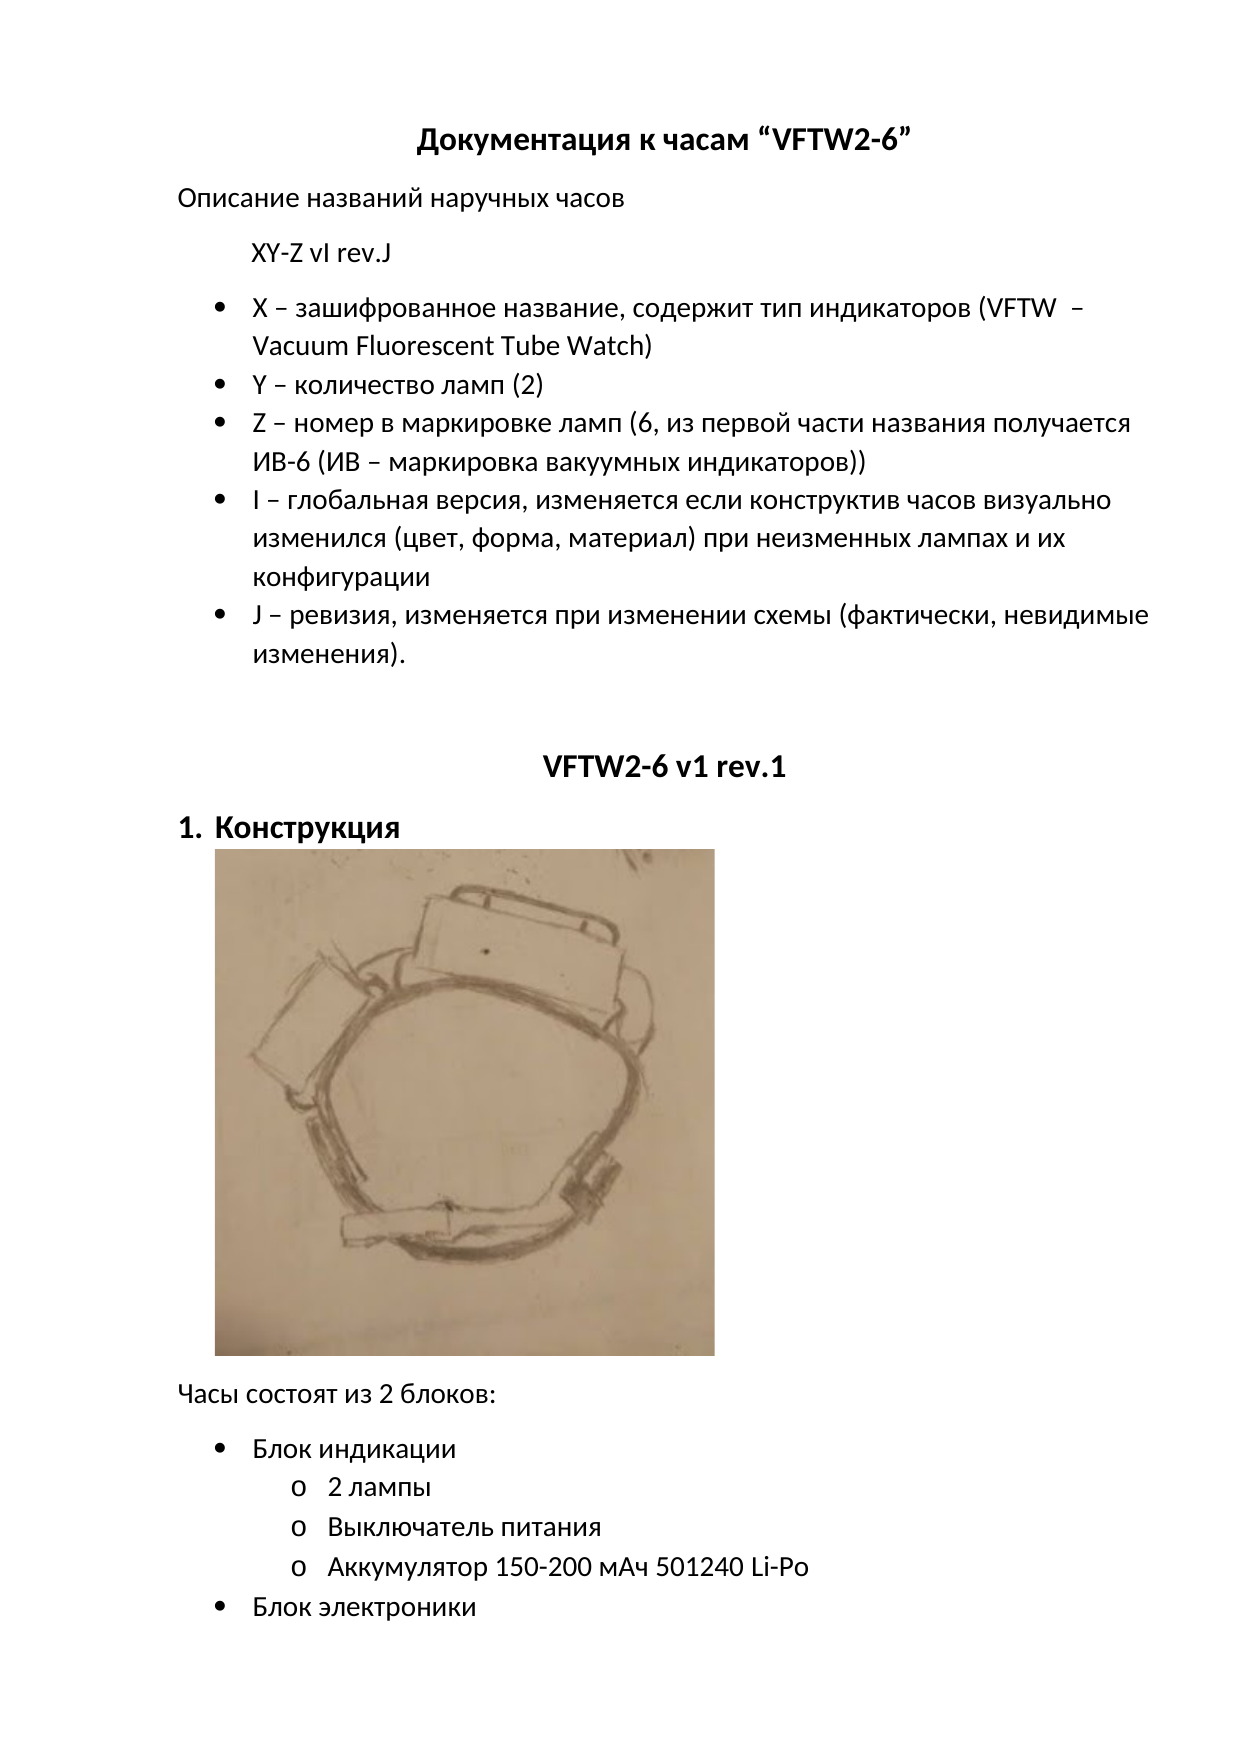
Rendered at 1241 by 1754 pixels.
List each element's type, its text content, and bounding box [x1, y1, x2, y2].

list Блок индикации [215, 1430, 1152, 1466]
text XY-Z vI rev.J [177, 234, 1152, 269]
picture [214, 849, 715, 1356]
list Блок электроники [215, 1588, 1152, 1624]
list X – зашифрованное название, содержит тип индикаторов (VFTW – Vacuum Fluorescent Tube Watch) [215, 289, 1152, 363]
list I – глобальная версия, изменяется если конструктив часов визуально изменился (цвет, форма, материал) при неизменных лампах и их конфигурации [215, 481, 1152, 594]
text Часы состоят из 2 блоков: [177, 1375, 1152, 1410]
text Документация к часам “VFTW2-6” [177, 118, 1152, 159]
list 2 лампы [290, 1468, 1152, 1505]
list Y – количество ламп (2) [215, 366, 1152, 401]
text VFTW2-6 v1 rev.1 [177, 745, 1152, 786]
text Описание названий наручных часов [177, 179, 1152, 214]
list Аккумулятор 150-200 мАч 501240 Li-Po [290, 1548, 1152, 1585]
list Конструкция [177, 806, 1152, 846]
list Z – номер в маркировке ламп (6, из первой части названия получается ИВ-6 (ИВ – маркировка вакуумных индикаторов)) [215, 404, 1152, 478]
list J – ревизия, изменяется при изменении схемы (фактически, невидимые изменения). [215, 596, 1152, 671]
list Выключатель питания [290, 1508, 1152, 1545]
